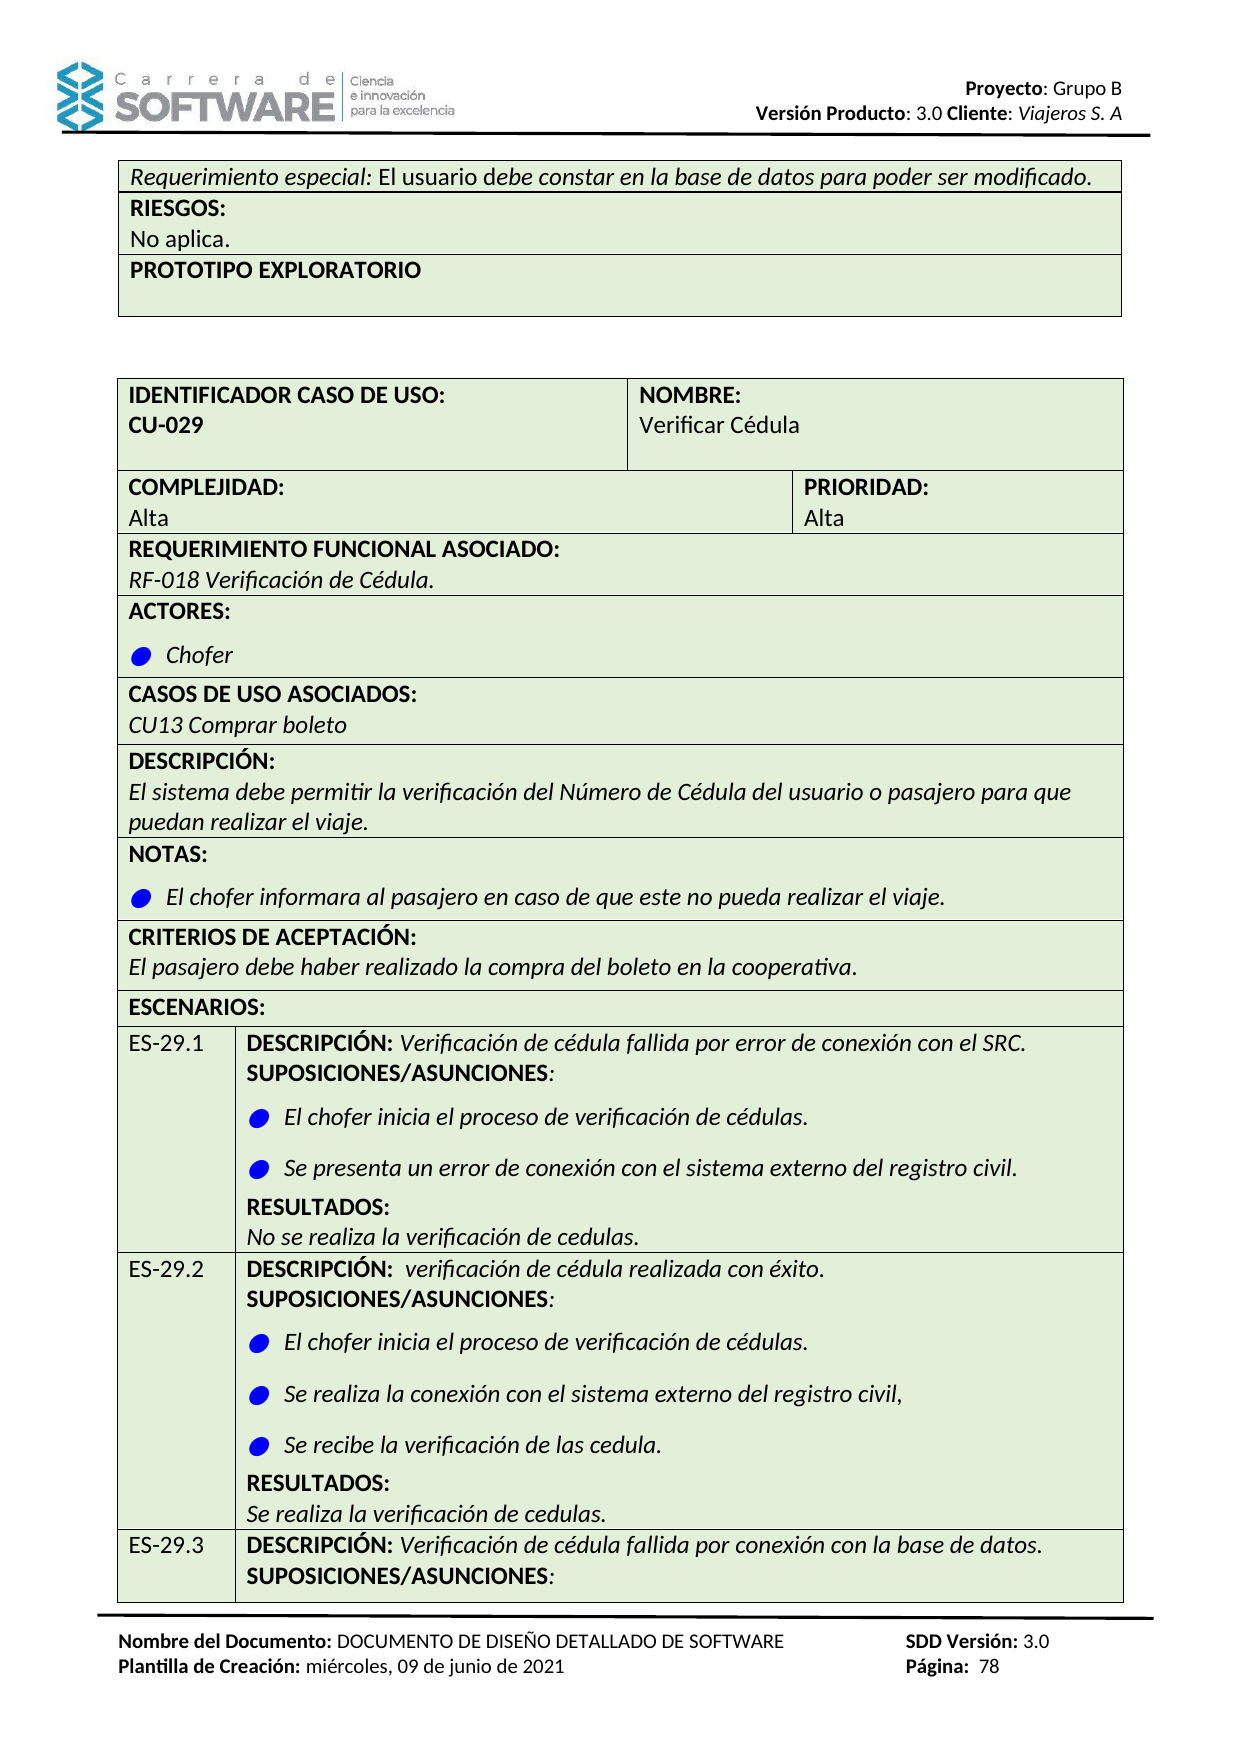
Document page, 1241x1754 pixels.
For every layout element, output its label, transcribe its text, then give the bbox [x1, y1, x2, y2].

table_cell DESCRIPCIÓN: verificación de cédula realizada con éxito. SUPOSICIONES/ASUNCIONES: El chofer inicia el proceso de verificación de cédulas. Se realiza la conexión con el sistema externo del registro civil, Se recibe la verificación de las cedula. RESULTADOS: Se realiza la verificación de cedulas. [236, 1253, 1123, 1528]
table_cell REQUERIMIENTO FUNCIONAL ASOCIADO: RF-018 Verificación de Cédula. [118, 534, 1123, 594]
table_cell DESCRIPCIÓN: Verificación de cédula fallida por error de conexión con el SRC. SUPOSICIONES/ASUNCIONES: El chofer inicia el proceso de verificación de cédulas. Se presenta un error de conexión con el sistema externo del registro civil. RESULTADOS: No se realiza la verificación de cedulas. [236, 1027, 1123, 1252]
table_header IDENTIFICADOR CASO DE USO: CU-029 [118, 379, 627, 470]
table_cell CASOS DE USO ASOCIADOS: CU13 Comprar boleto [118, 678, 1123, 744]
table_cell ESCENARIOS: [118, 991, 1123, 1026]
table_cell DESCRIPCIÓN: El sistema debe permitir la verificación del Número de Cédula del usuario o pasajero para que puedan realizar el viaje. [118, 745, 1123, 837]
table_cell ES-29.1 [118, 1027, 235, 1252]
table_cell CRITERIOS DE ACEPTACIÓN: El pasajero debe haber realizado la compra del boleto en la cooperativa. [118, 921, 1123, 990]
table_cell ES-29.3 [118, 1530, 235, 1602]
table_header NOMBRE: Verificar Cédula [628, 379, 1123, 470]
table_cell NOTAS: El chofer informara al pasajero en caso de que este no pueda realizar el viaje. [118, 838, 1123, 919]
table_cell PROTOTIPO EXPLORATORIO [119, 255, 1121, 316]
table_cell RIESGOS: No aplica. [119, 193, 1121, 253]
table_cell ES-29.2 [118, 1253, 235, 1528]
table_cell COMPLEJIDAD: Alta [118, 471, 792, 532]
table_cell ACTORES: Chofer [118, 596, 1123, 677]
table_cell PRIORIDAD: Alta [793, 471, 1123, 532]
picture [46, 46, 461, 154]
